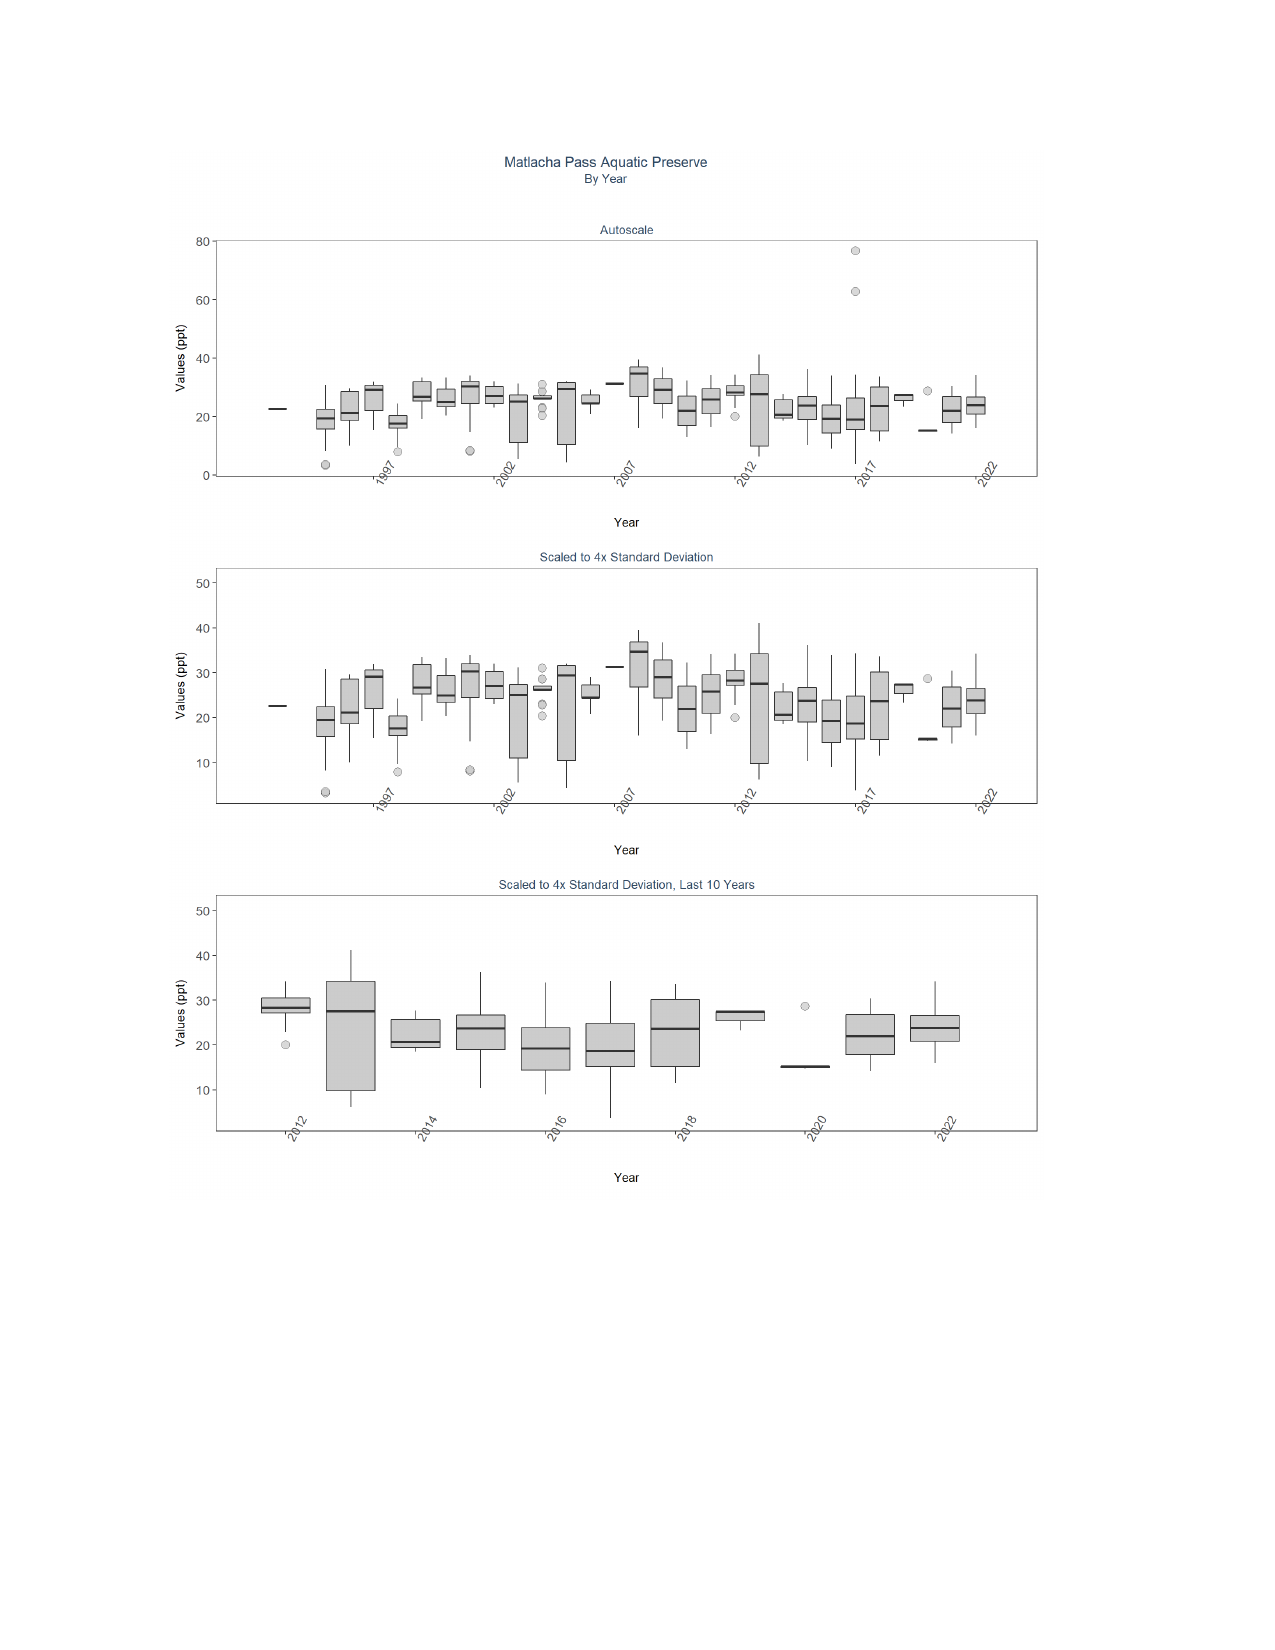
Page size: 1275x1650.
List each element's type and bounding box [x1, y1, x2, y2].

picture [168, 150, 1044, 1200]
